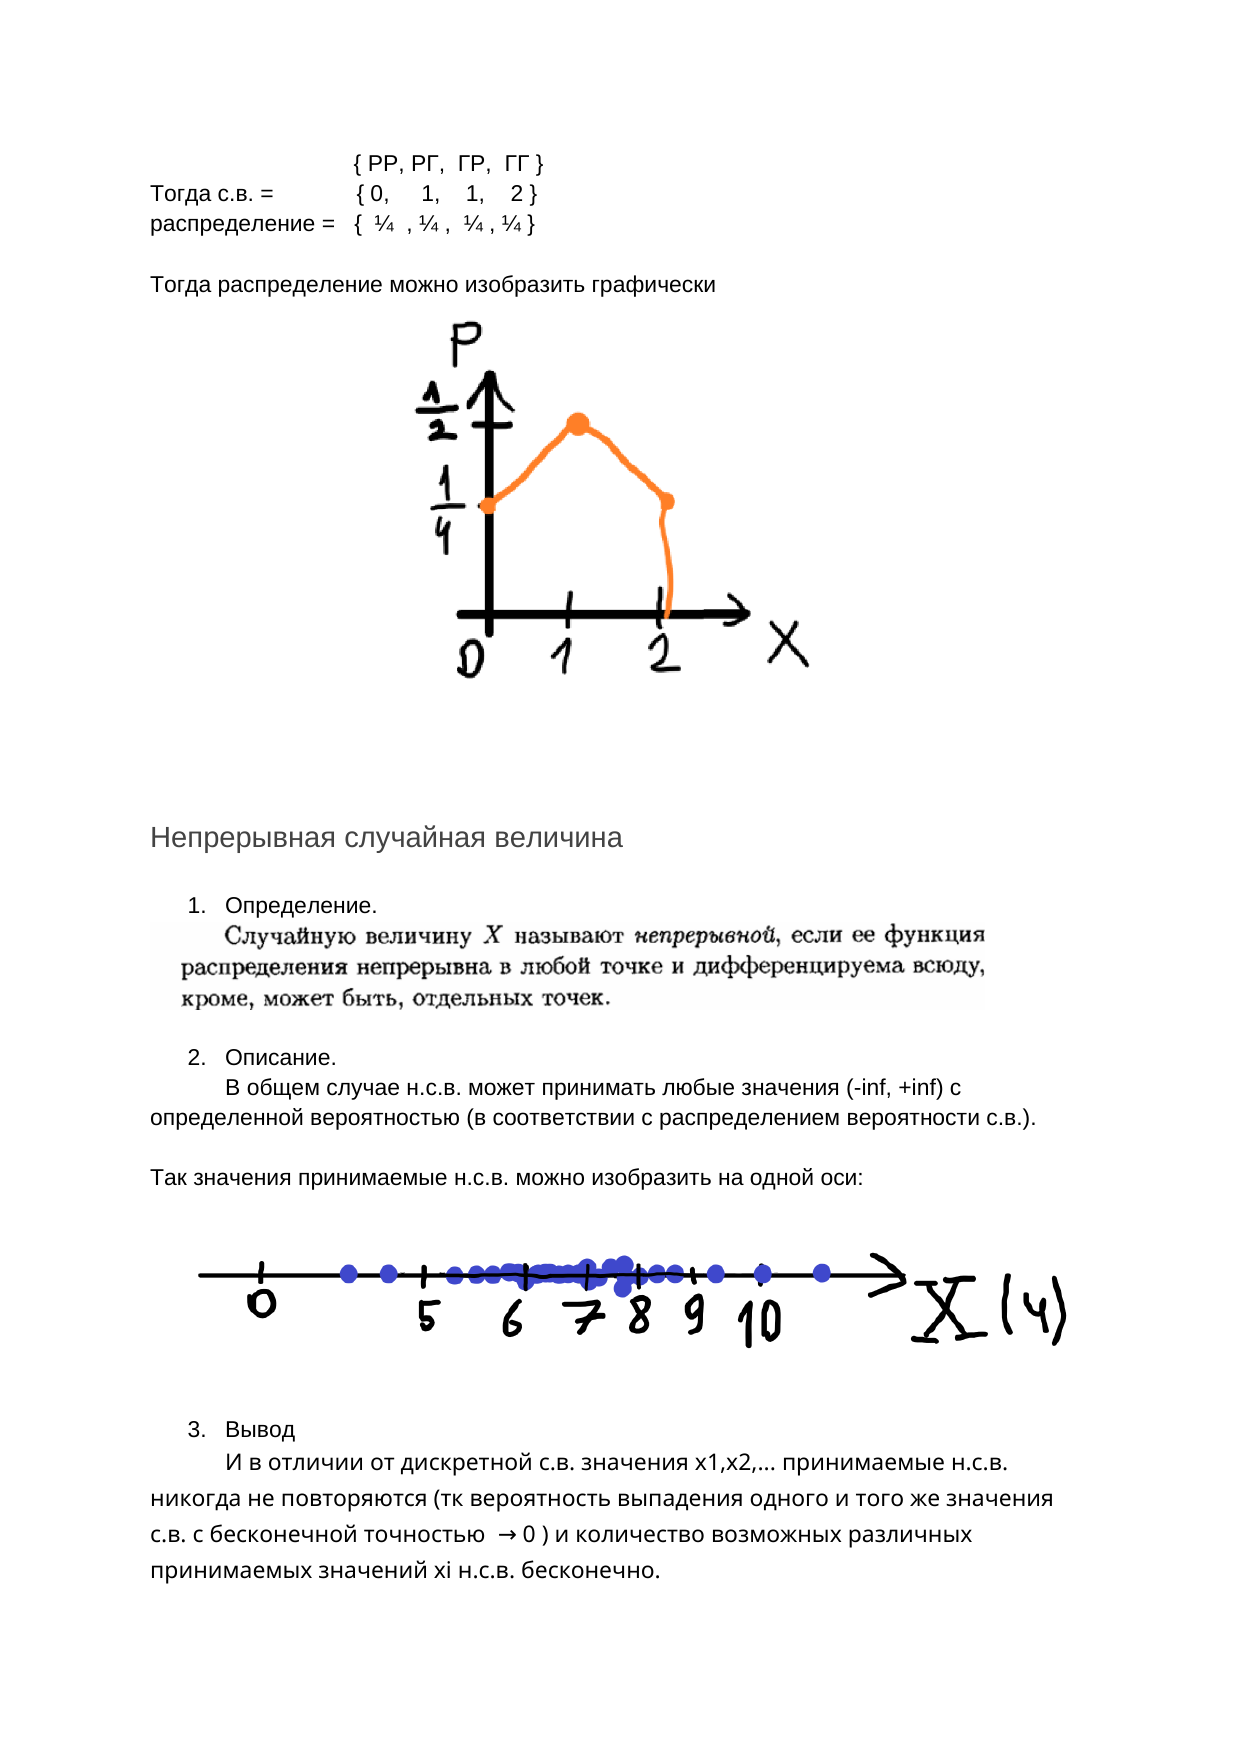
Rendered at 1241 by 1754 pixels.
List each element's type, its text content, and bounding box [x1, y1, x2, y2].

text Тогда распределение можно изобразить графически [150, 271, 1090, 297]
list Вывод [187, 1416, 1090, 1442]
list Описание. [187, 1043, 1090, 1070]
text Тогда с.в. = { 0, 1, 1, 2 } [150, 180, 1090, 207]
text И в отличии от дискретной с.в. значения x1,x2,... принимаемые н.с.в. никогда не повторяются (тк вероятность выпадения одного и того же значения c.в. с бесконечной точностью → 0 ) и количество возможных различных принимаемых значений xi н.с.в. бесконечно. [150, 1446, 1090, 1585]
picture [150, 1194, 1091, 1382]
picture [404, 301, 836, 692]
subtitle Непрерывная случайная величина [150, 820, 1090, 853]
list Определение. [187, 892, 1090, 918]
text Так значения принимаемые н.с.в. можно изобразить на одной оси: [150, 1164, 1090, 1194]
text { PP, РГ, ГР, ГГ } [150, 150, 1090, 176]
picture [150, 922, 986, 1010]
text распределение = { ¼ , ¼ , ¼ , ¼ } [150, 210, 1090, 237]
text В общем случае н.с.в. может принимать любые значения (-inf, +inf) с определенной вероятностью (в соответствии с распределением вероятности с.в.). [150, 1074, 1090, 1130]
